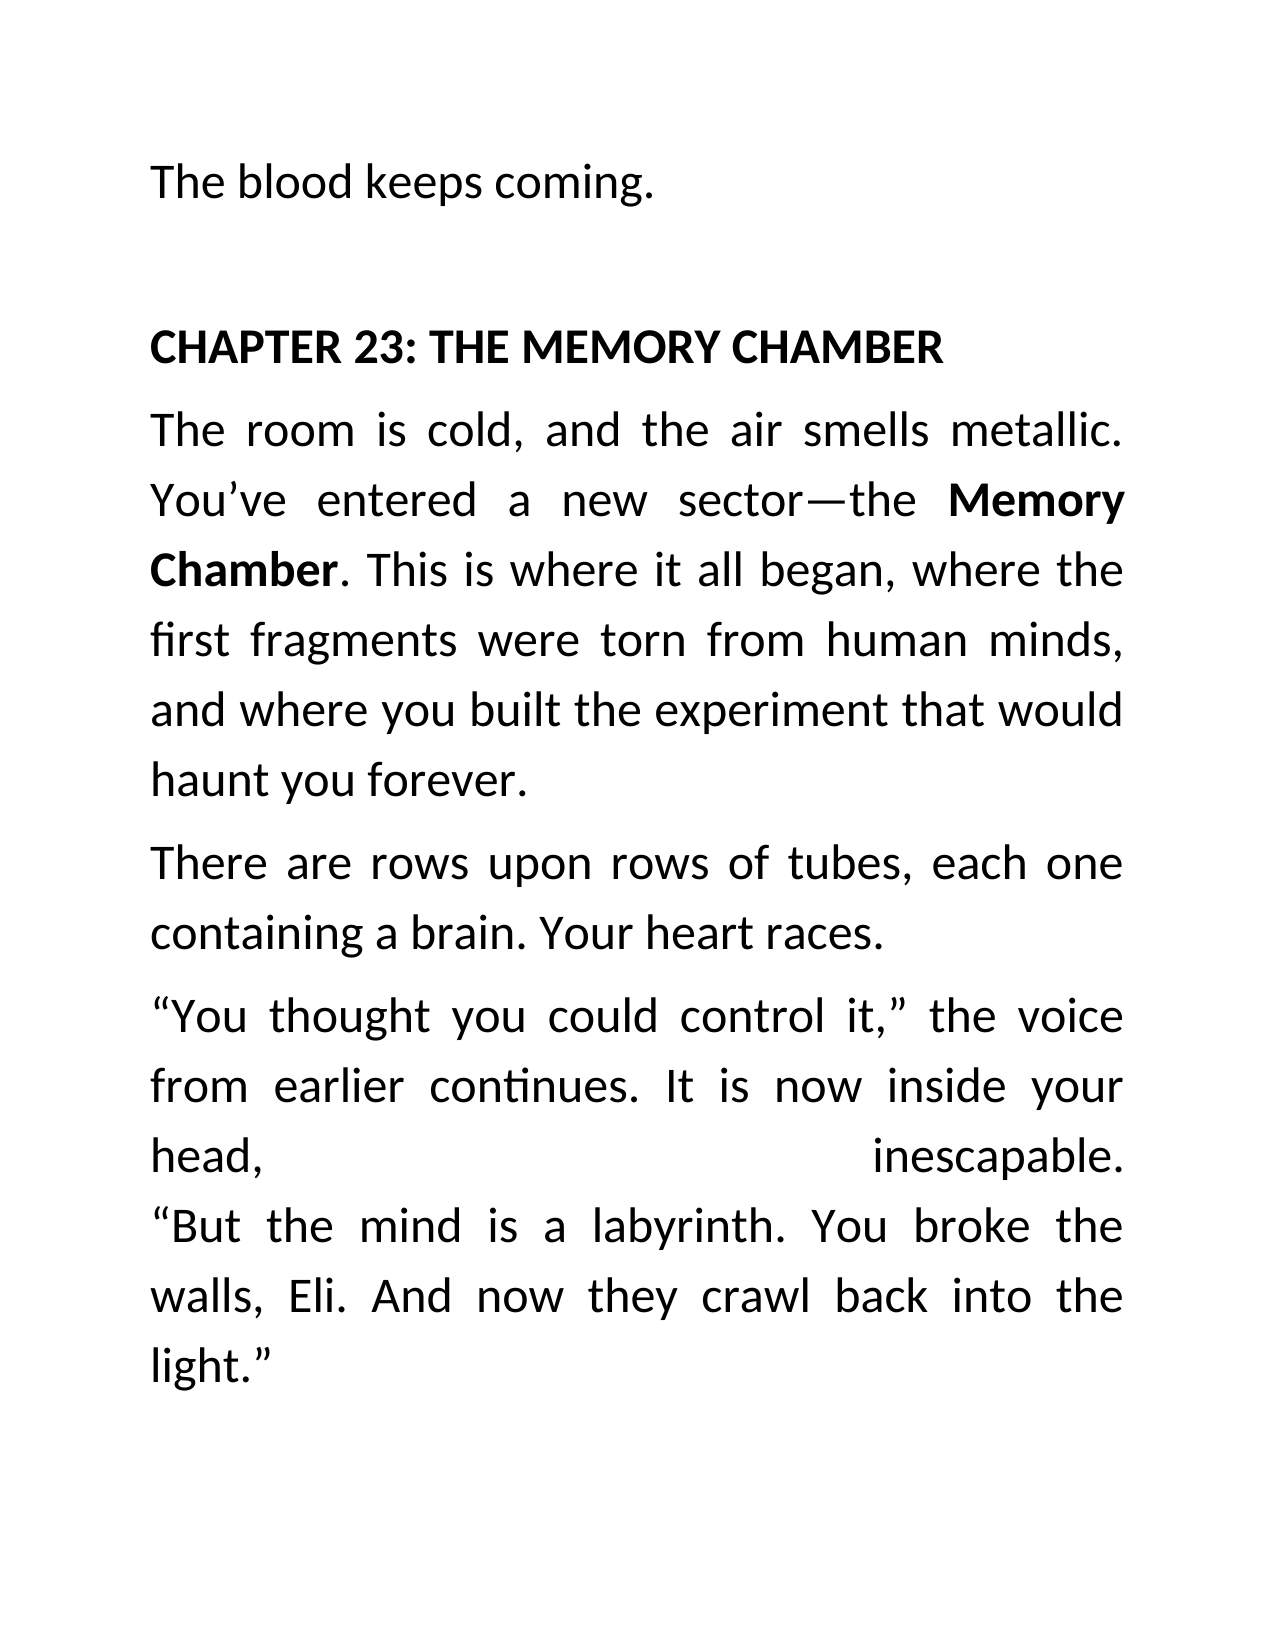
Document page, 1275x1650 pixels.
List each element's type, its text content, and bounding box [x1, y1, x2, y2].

text There are rows upon rows of tubes, each one containing a brain. Your heart races. [150, 831, 1125, 962]
text CHAPTER 23: THE MEMORY CHAMBER [150, 315, 1125, 376]
text “You thought you could control it,” the voice from earlier continues. It is now inside your head, inescapable. “But the mind is a labyrinth. You broke the walls, Eli. And now they crawl back into the light.” [150, 984, 1125, 1395]
text The blood keeps coming. [150, 150, 1125, 211]
text The room is cold, and the air smells metallic. You’ve entered a new sector—the Memory Chamber. This is where it all began, where the first fragments were torn from human minds, and where you built the experiment that would haunt you forever. [150, 398, 1125, 809]
